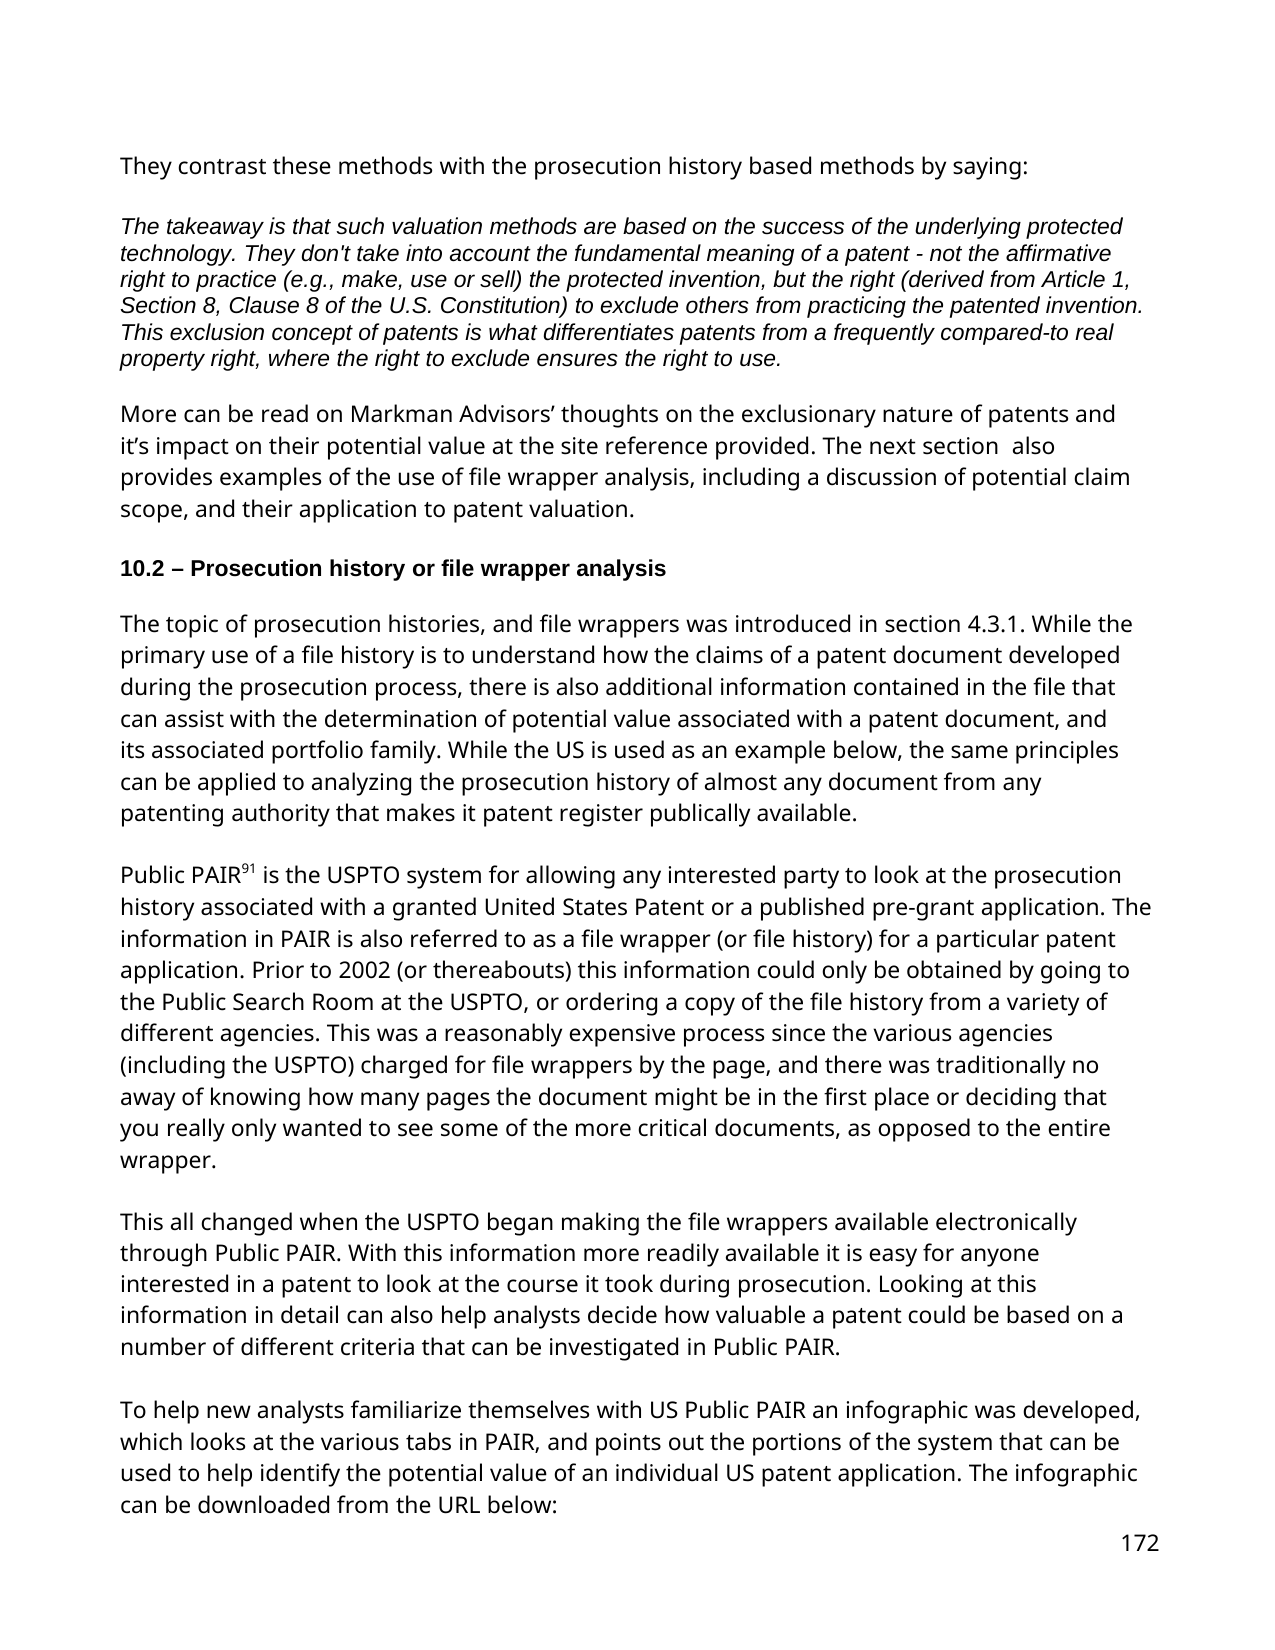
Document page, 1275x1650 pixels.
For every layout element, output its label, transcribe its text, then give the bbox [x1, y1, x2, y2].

subtitle – Prosecution history or file wrapper analysis [120, 554, 1167, 581]
text To help new analysts familiarize themselves with US Public PAIR an infographic was developed, which looks at the various tabs in PAIR, and points out the portions of the system that can be used to help identify the potential value of an individual US patent application. The infographic can be downloaded from the URL below: [120, 1394, 1147, 1520]
text Public PAIR91 is the USPTO system for allowing any interested party to look at the prosecution history associated with a granted United States Patent or a published pre-grant application. The information in PAIR is also referred to as a file wrapper (or file history) for a particular patent application. Prior to 2002 (or thereabouts) this information could only be obtained by going to the Public Search Room at the USPTO, or ordering a copy of the file history from a variety of different agencies. This was a reasonably expensive process since the various agencies (including the USPTO) charged for file wrappers by the page, and there was traditionally no away of knowing how many pages the document might be in the first place or deciding that you really only wanted to see some of the more critical documents, as opposed to the entire wrapper. [120, 859, 1152, 1175]
text They contrast these methods with the prosecution history based methods by saying: [120, 150, 1167, 181]
text The takeaway is that such valuation methods are based on the success of the underlying protected technology. They don't take into account the fundamental meaning of a patent - not the affirmative right to practice (e.g., make, use or sell) the protected invention, but the right (derived from Article 1, Section 8, Clause 8 of the U.S. Constitution) to exclude others from practicing the patented invention. This exclusion concept of patents is what differentiates patents from a frequently compared-to real property right, where the right to exclude ensures the right to use. [120, 213, 1146, 371]
text More can be read on Markman Advisors’ thoughts on the exclusionary nature of patents and it’s impact on their potential value at the site reference provided. The next section also provides examples of the use of file wrapper analysis, including a discussion of potential claim scope, and their application to patent valuation. [120, 398, 1148, 524]
text This all changed when the USPTO began making the file wrappers available electronically through Public PAIR. With this information more readily available it is easy for anyone interested in a patent to look at the course it took during prosecution. Looking at this information in detail can also help analysts decide how valuable a patent could be based on a number of different criteria that can be investigated in Public PAIR. [120, 1206, 1151, 1362]
text The topic of prosecution histories, and file wrappers was introduced in section 4.3.1. While the primary use of a file history is to understand how the claims of a patent document developed during the prosecution process, there is also additional information contained in the file that can assist with the determination of potential value associated with a patent document, and its associated portfolio family. While the US is used as an example below, the same principles can be applied to analyzing the prosecution history of almost any document from any patenting authority that makes it patent register publically available. [120, 608, 1133, 828]
